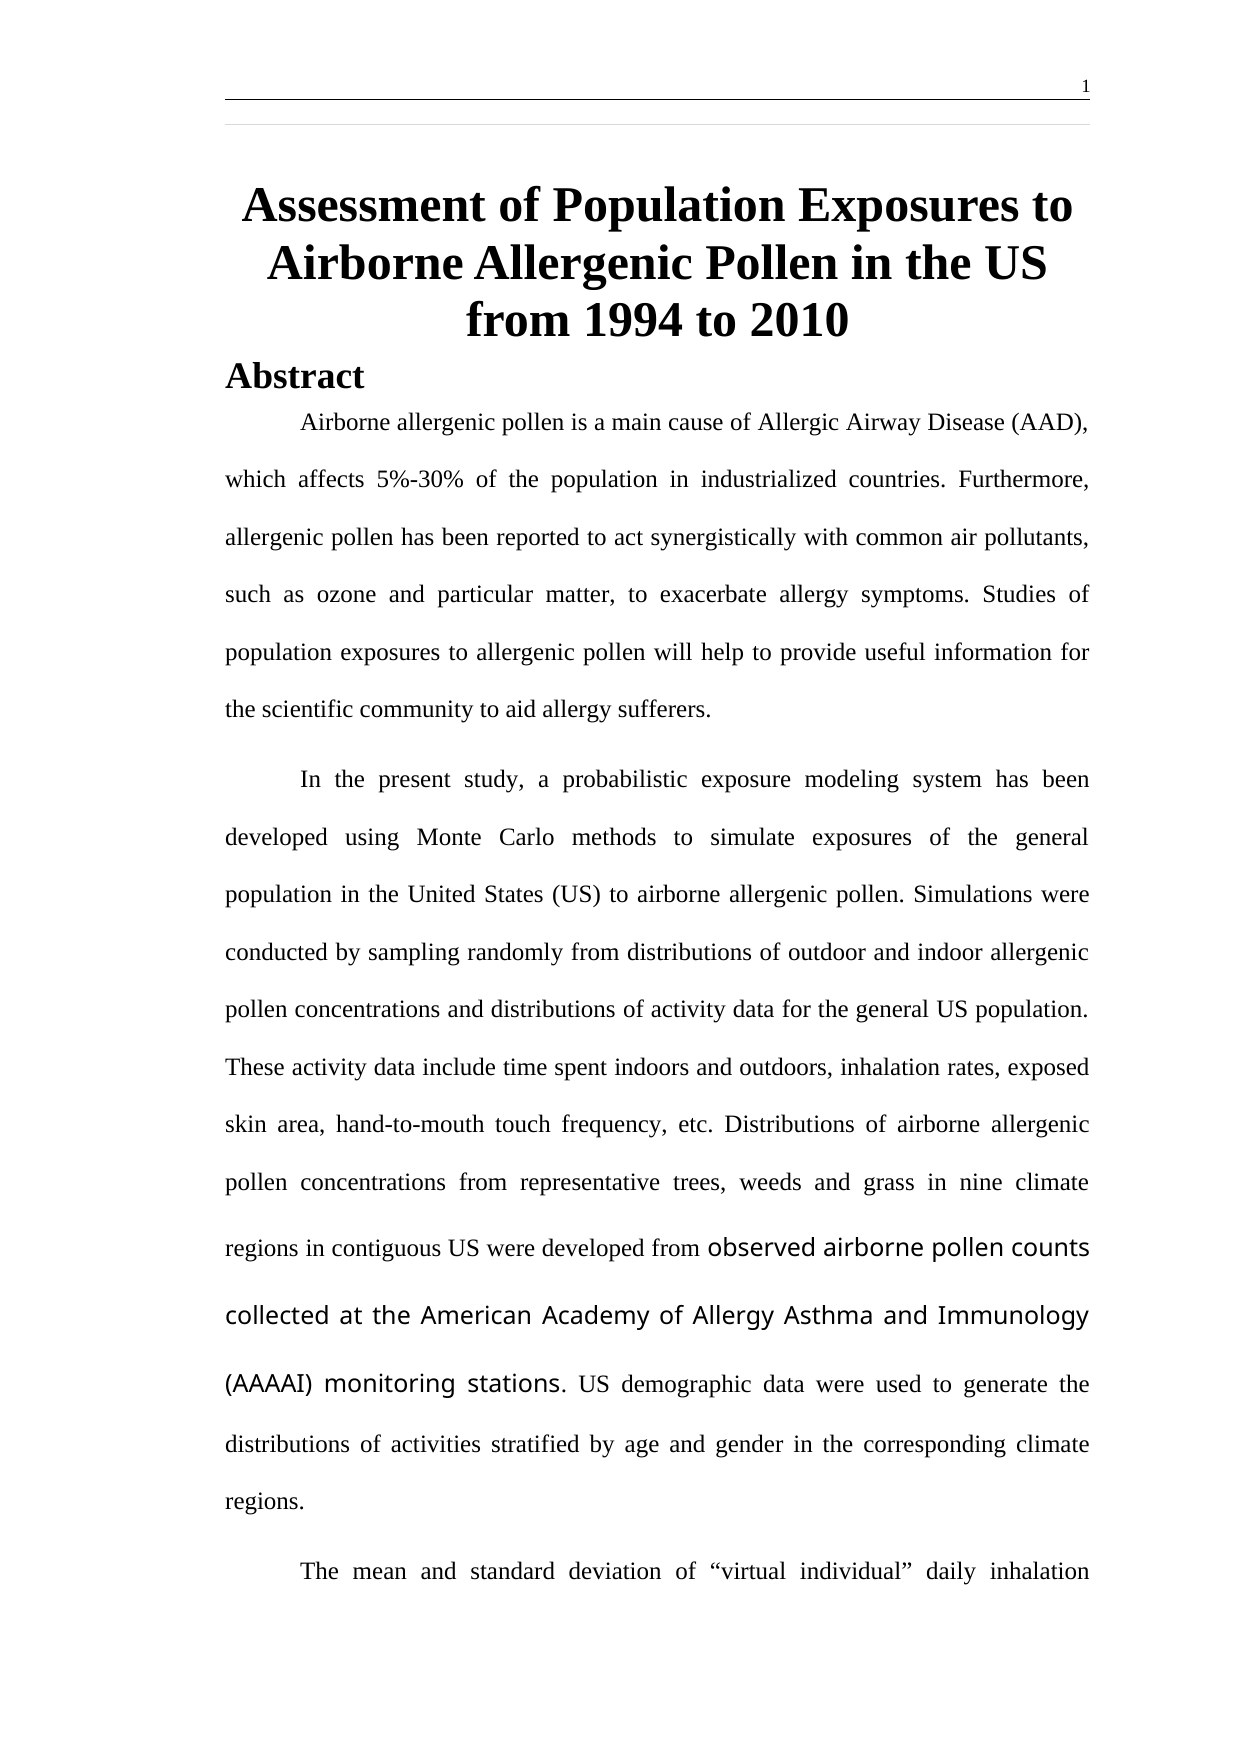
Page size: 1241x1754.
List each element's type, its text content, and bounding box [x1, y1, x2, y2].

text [225, 1556, 1090, 1585]
text In the present study, a probabilistic exposure modeling system has been developed using Monte Carlo methods to simulate exposures of the general population in the United States (US) to airborne allergenic pollen. Simulations were conducted by sampling randomly from distributions of outdoor and indoor allergenic pollen concentrations and distributions of activity data for the general US population. These activity data include time spent indoors and outdoors, inhalation rates, exposed skin area, hand-to-mouth touch frequency, etc. Distributions of airborne allergenic pollen concentrations from representative trees, weeds and grass in nine climate regions in contiguous US were developed from observed airborne pollen counts collected at the American Academy of Allergy Asthma and Immunology (AAAAI) monitoring stations. US demographic data were used to generate the distributions of activities stratified by age and gender in the corresponding climate regions. [225, 764, 1090, 1515]
text Airborne allergenic pollen is a main cause of Allergic Airway Disease (AAD), which affects 5%-30% of the population in industrialized countries. Furthermore, allergenic pollen has been reported to act synergistically with common air pollutants, such as ozone and particular matter, to exacerbate allergy symptoms. Studies of population exposures to allergenic pollen will help to provide useful information for the scientific community to aid allergy sufferers. [225, 407, 1090, 723]
text Abstract [225, 354, 1090, 397]
title Assessment of Population Exposures to Airborne Allergenic Pollen in the US from 1994 to 2010 [225, 175, 1090, 347]
